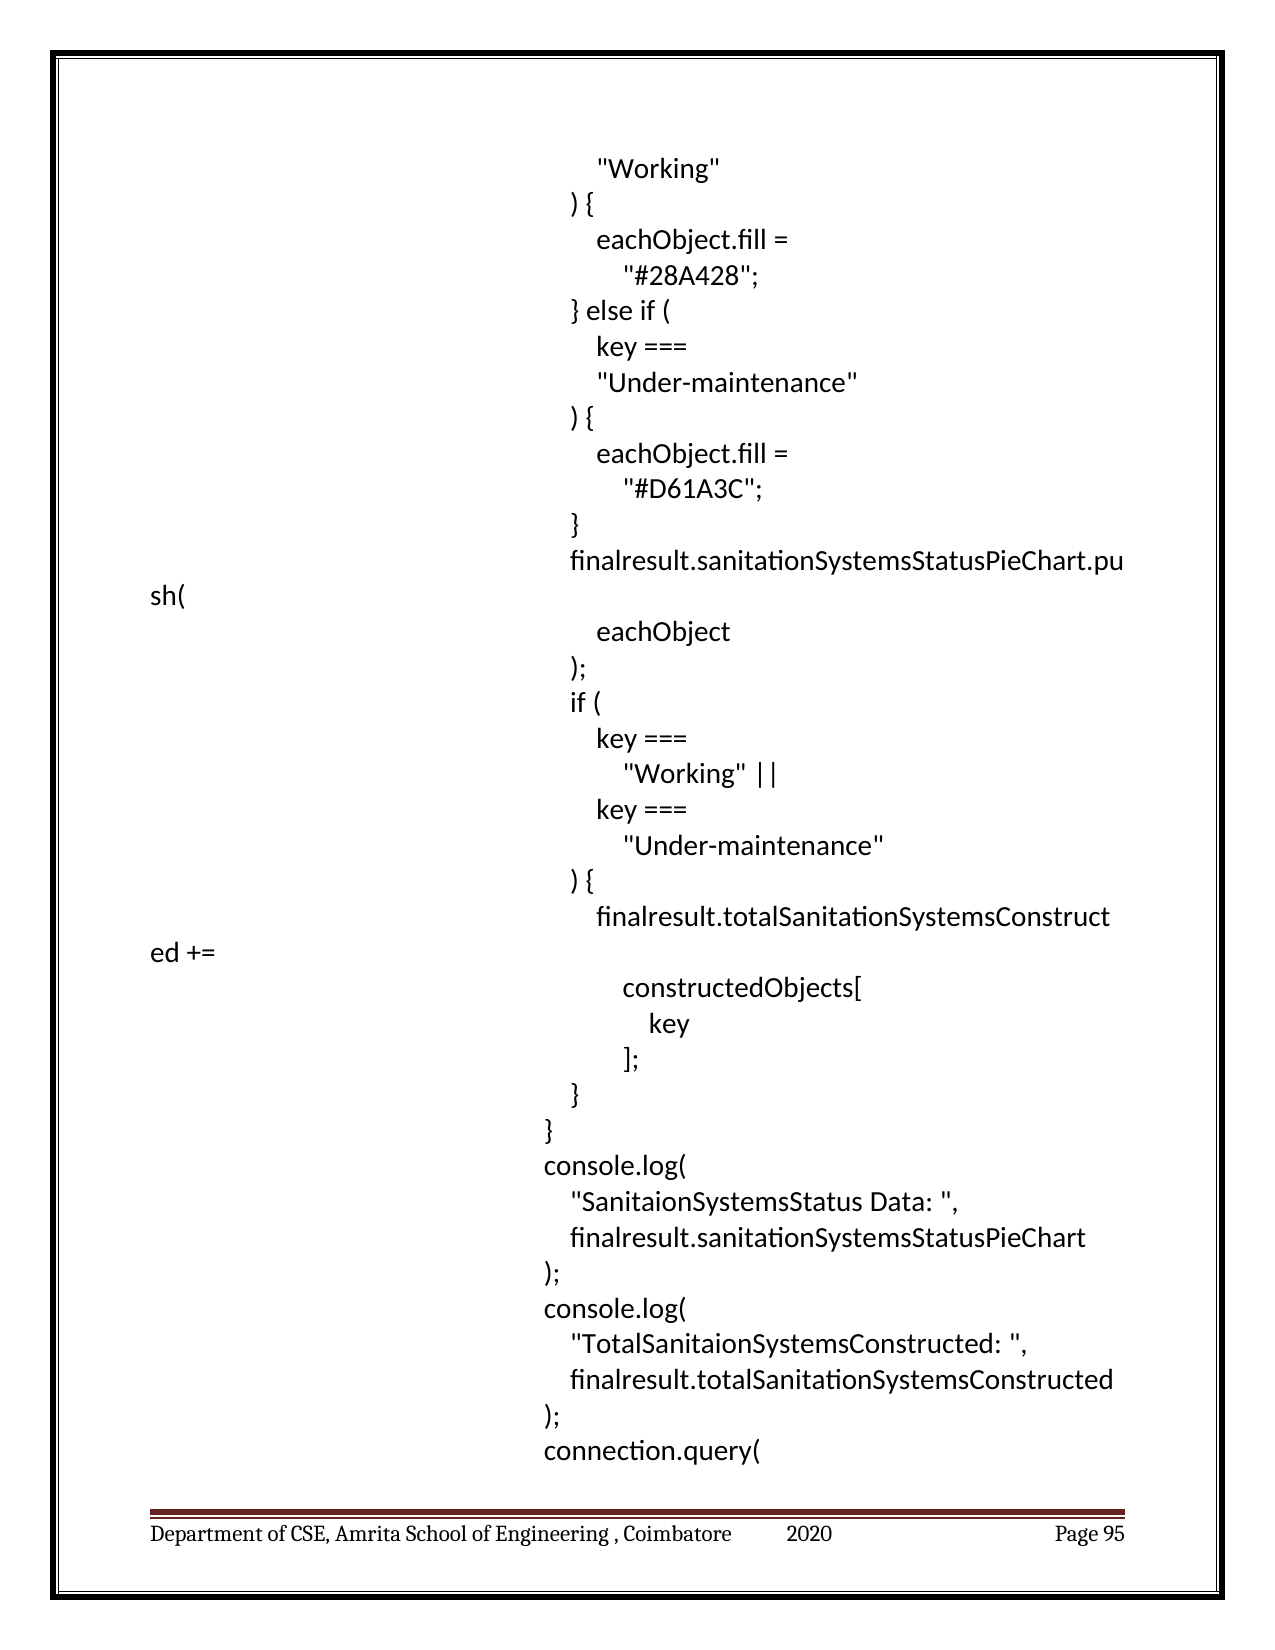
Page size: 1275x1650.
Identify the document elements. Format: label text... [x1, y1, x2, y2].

text } [150, 1112, 1125, 1147]
text "Under-maintenance" [150, 364, 1125, 399]
text "TotalSanitaionSystemsConstructed: ", [150, 1326, 1125, 1361]
text "Working" || [150, 756, 1125, 791]
text } else if ( [150, 292, 1125, 328]
text ) { [150, 186, 1125, 221]
text ) { [150, 399, 1125, 435]
text "#D61A3C"; [150, 471, 1125, 506]
text key === [150, 720, 1125, 756]
text finalresult.sanitationSystemsStatusPieChart [150, 1219, 1125, 1254]
text ]; [150, 1041, 1125, 1076]
text eachObject.fill = [150, 221, 1125, 257]
text finalresult.totalSanitationSystemsConstructed [150, 1361, 1125, 1397]
text "SanitaionSystemsStatus Data: ", [150, 1183, 1125, 1219]
text ); [150, 1397, 1125, 1432]
text eachObject.fill = [150, 435, 1125, 471]
text ); [150, 649, 1125, 684]
text ); [150, 1254, 1125, 1290]
text "Working" [150, 150, 1125, 186]
text finalresult.totalSanitationSystemsConstructed += [150, 898, 1125, 969]
text eachObject [150, 613, 1125, 649]
text "#28A428"; [150, 257, 1125, 292]
text finalresult.sanitationSystemsStatusPieChart.push( [150, 542, 1125, 613]
text console.log( [150, 1147, 1125, 1183]
text constructedObjects[ [150, 969, 1125, 1005]
text ) { [150, 862, 1125, 898]
text "Under-maintenance" [150, 827, 1125, 862]
text console.log( [150, 1290, 1125, 1326]
text if ( [150, 684, 1125, 720]
text } [150, 506, 1125, 542]
text key === [150, 328, 1125, 364]
text } [150, 1076, 1125, 1112]
text connection.query( [150, 1432, 1125, 1468]
text key [150, 1005, 1125, 1041]
text key === [150, 791, 1125, 827]
